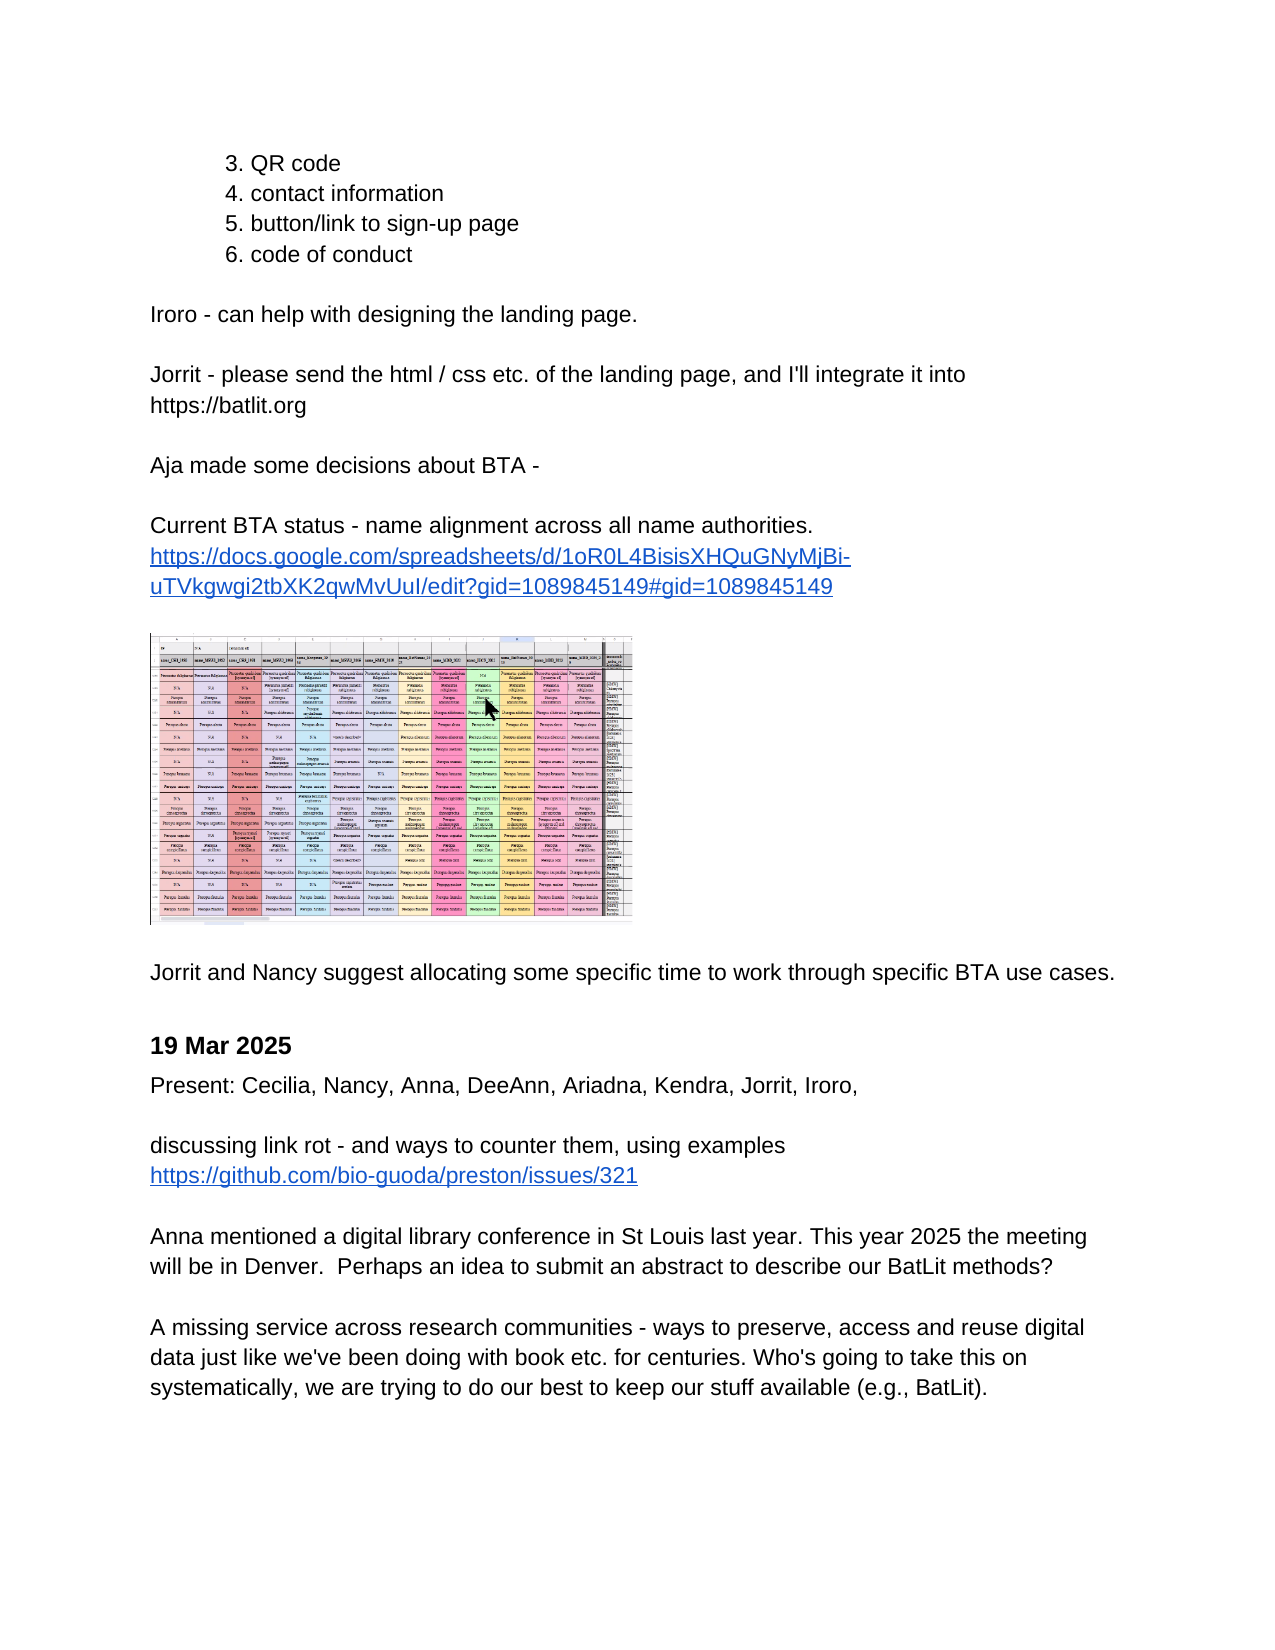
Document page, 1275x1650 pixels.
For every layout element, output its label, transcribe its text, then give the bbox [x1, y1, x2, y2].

text Aja made some decisions about BTA - [150, 452, 1125, 478]
text 5. button/link to sign-up page [150, 210, 1125, 237]
text 3. QR code [150, 150, 1125, 176]
text Anna mentioned a digital library conference in St Louis last year. This year 2025 the meeting will be in Denver. Perhaps an idea to submit an abstract to describe our BatLit methods? [150, 1223, 1125, 1279]
text Current BTA status - name alignment across all name authorities. https://docs.google.com/spreadsheets/d/1oR0L4BisisXHQuGNyMjBi-uTVkgwgi2tbXK2qwMvUuI/edit?gid=1089845149#gid=1089845149 [150, 512, 1125, 599]
text discussing link rot - and ways to counter them, using examples https://github.com/bio-guoda/preston/issues/321 [150, 1132, 1125, 1189]
picture [150, 633, 633, 925]
subtitle 19 Mar 2025 [150, 1031, 1125, 1059]
text Jorrit and Nancy suggest allocating some specific time to work through specific BTA use cases. [150, 959, 1125, 985]
text Jorrit - please send the html / css etc. of the landing page, and I'll integrate it into https://batlit.org [150, 361, 1125, 418]
text 6. code of conduct [150, 241, 1125, 267]
text A missing service across research communities - ways to preserve, access and reuse digital data just like we've been doing with book etc. for centuries. Who's going to take this on systematically, we are trying to do our best to keep our stuff available (e.g., BatLit). [150, 1313, 1125, 1400]
text 4. contact information [150, 180, 1125, 207]
text Iroro - can help with designing the landing page. [150, 301, 1125, 327]
text Present: Cecilia, Nancy, Anna, DeeAnn, Ariadna, Kendra, Jorrit, Iroro, [150, 1072, 1125, 1098]
